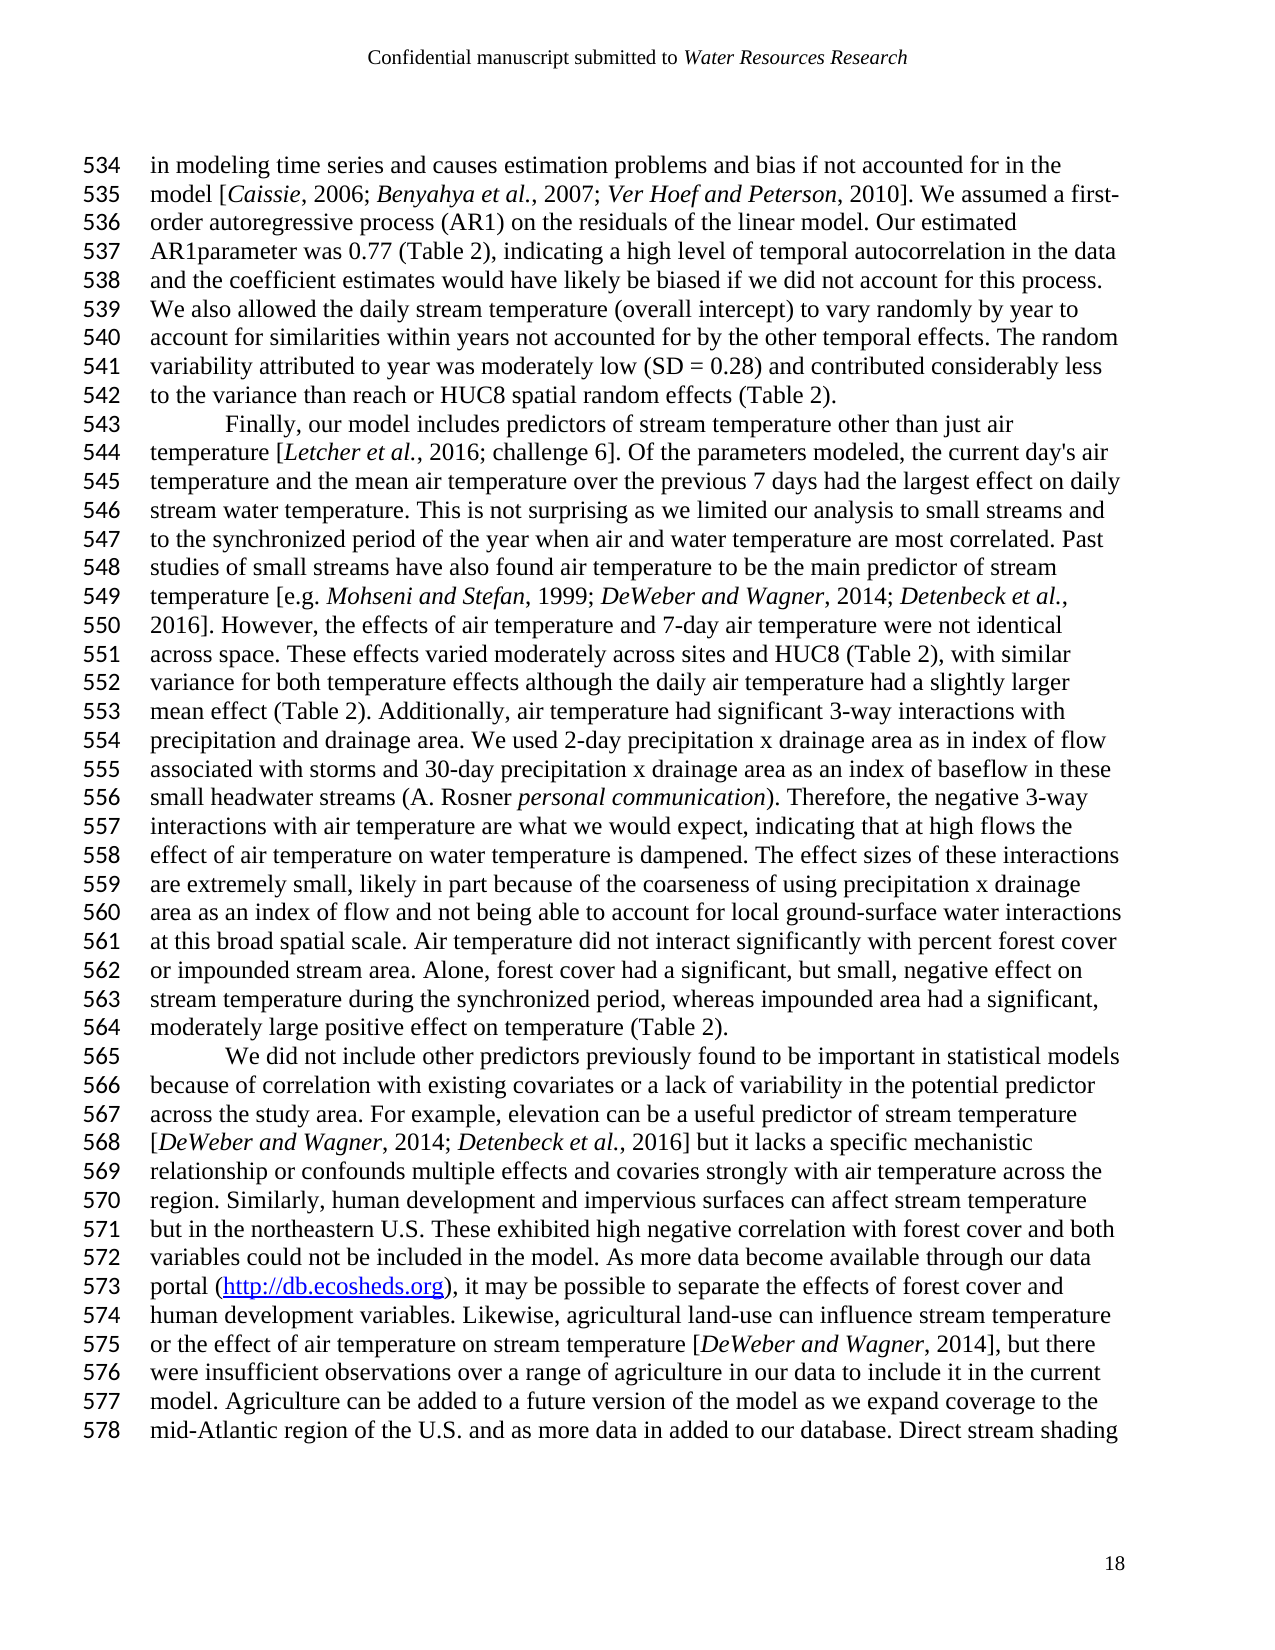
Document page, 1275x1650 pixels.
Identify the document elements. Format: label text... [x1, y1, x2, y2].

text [150, 1041, 1125, 1444]
text Finally, our model includes predictors of stream temperature other than just air temperature [Letcher et al., 2016; challenge 6]. Of the parameters modeled, the current day's air temperature and the mean air temperature over the previous 7 days had the largest effect on daily stream water temperature. This is not surprising as we limited our analysis to small streams and to the synchronized period of the year when air and water temperature are most correlated. Past studies of small streams have also found air temperature to be the main predictor of stream temperature [e.g. Mohseni and Stefan, 1999; DeWeber and Wagner, 2014; Detenbeck et al., 2016]. However, the effects of air temperature and 7-day air temperature were not identical across space. These effects varied moderately across sites and HUC8 (Table 2), with similar variance for both temperature effects although the daily air temperature had a slightly larger mean effect (Table 2). Additionally, air temperature had significant 3-way interactions with precipitation and drainage area. We used 2-day precipitation x drainage area as in index of flow associated with storms and 30-day precipitation x drainage area as an index of baseflow in these small headwater streams (A. Rosner personal communication). Therefore, the negative 3-way interactions with air temperature are what we would expect, indicating that at high flows the effect of air temperature on water temperature is dampened. The effect sizes of these interactions are extremely small, likely in part because of the coarseness of using precipitation x drainage area as an index of flow and not being able to account for local ground-surface water interactions at this broad spatial scale. Air temperature did not interact significantly with percent forest cover or impounded stream area. Alone, forest cover had a significant, but small, negative effect on stream temperature during the synchronized period, whereas impounded area had a significant, moderately large positive effect on temperature (Table 2). [150, 409, 1125, 1041]
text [150, 150, 1125, 409]
